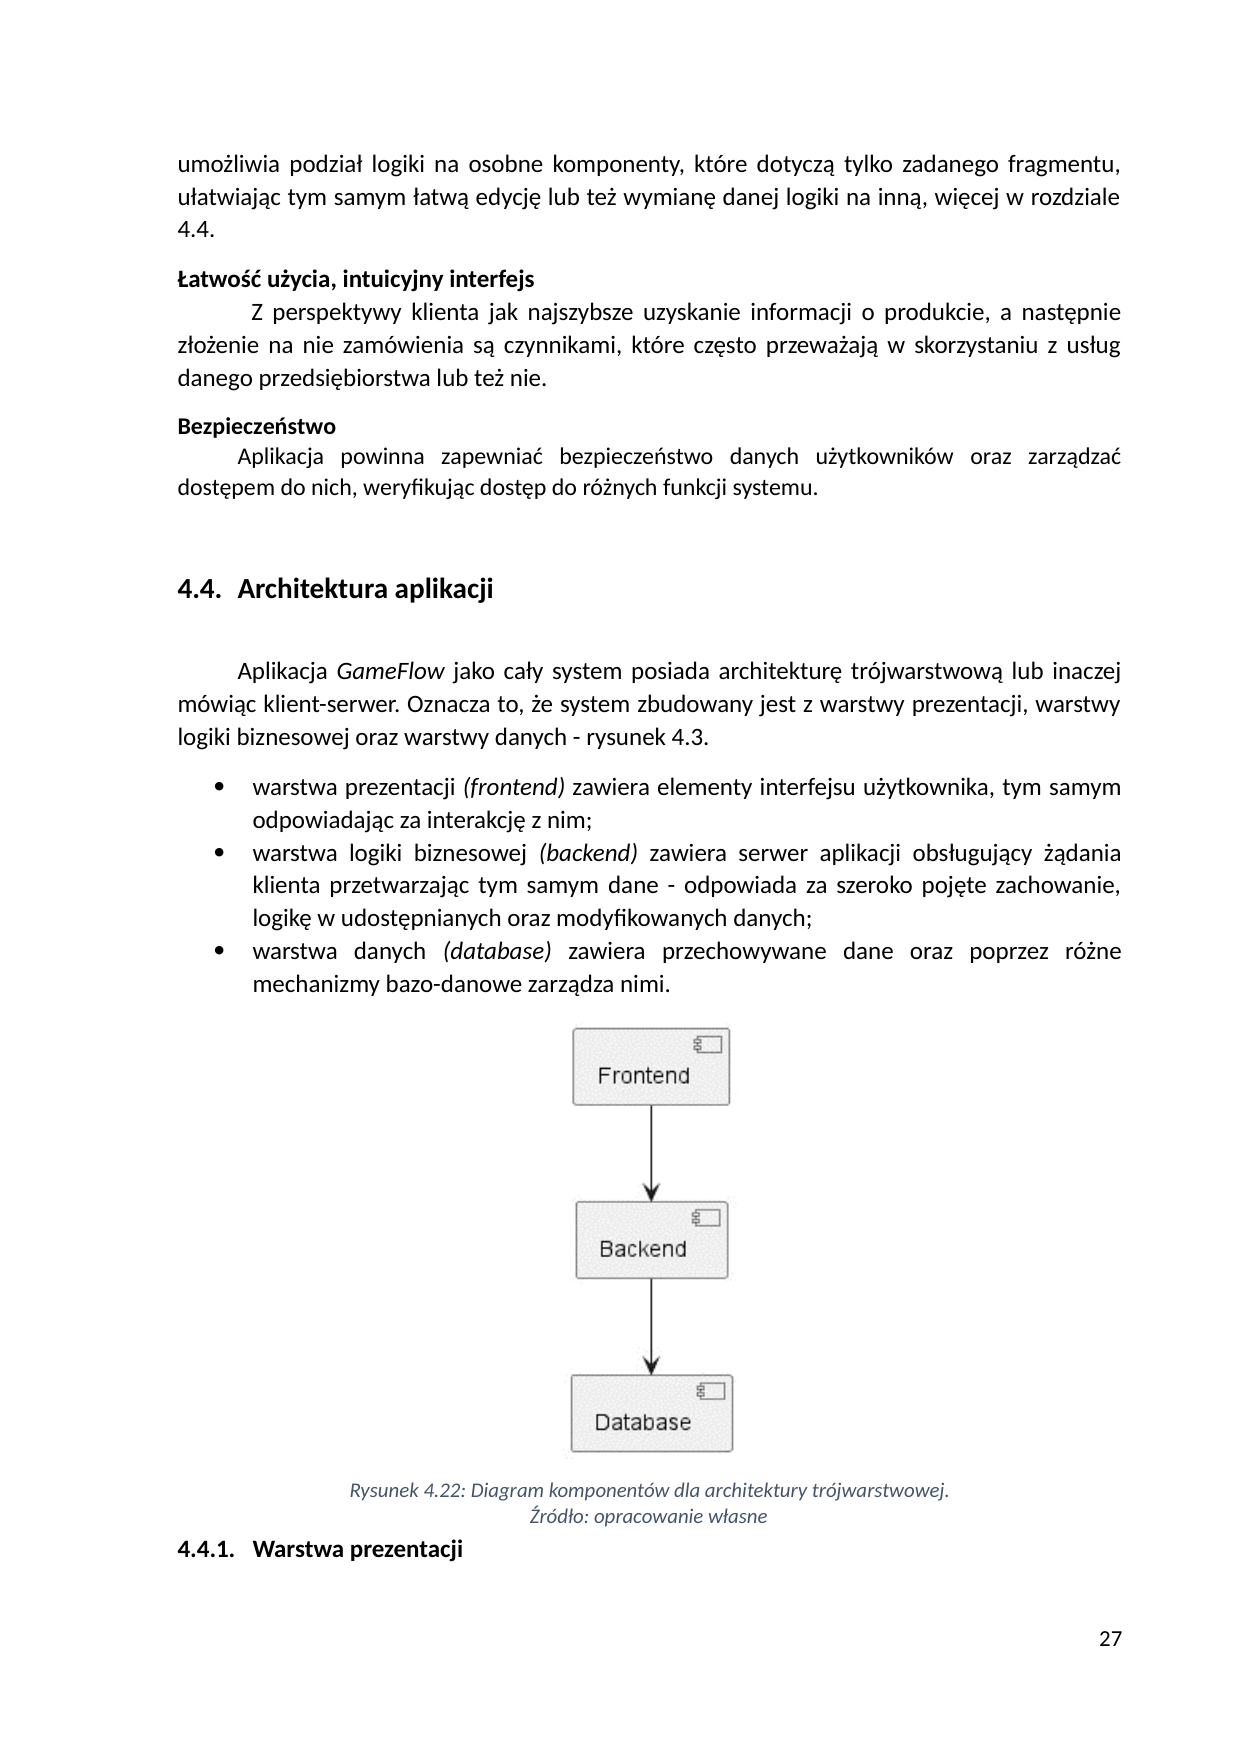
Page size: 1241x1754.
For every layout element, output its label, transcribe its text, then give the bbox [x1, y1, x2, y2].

text Z perspektywy klienta jak najszybsze uzyskanie informacji o produkcie, a następnie złożenie na nie zamówienia są czynnikami, które często przeważają w skorzystaniu z usług danego przedsiębiorstwa lub też nie. [177, 296, 1122, 392]
list warstwa danych (database) zawiera przechowywane dane oraz poprzez różne mechanizmy bazo-danowe zarządza nimi. [215, 935, 1122, 999]
picture [560, 1017, 740, 1459]
list warstwa prezentacji (frontend) zawiera elementy interfejsu użytkownika, tym samym odpowiadając za interakcję z nim; [215, 771, 1122, 834]
text Aplikacja powinna zapewniać bezpieczeństwo danych użytkowników oraz zarządzać dostępem do nich, weryfikując dostęp do różnych funkcji systemu. [177, 441, 1122, 502]
text Bezpieczeństwo [177, 411, 1122, 441]
text Źródło: opracowanie własne [177, 1503, 1122, 1528]
subtitle Warstwa prezentacji [177, 1533, 1122, 1563]
text Łatwość użycia, intuicyjny interfejs [177, 263, 1122, 294]
text Aplikacja GameFlow jako cały system posiada architekturę trójwarstwową lub inaczej mówiąc klient-serwer. Oznacza to, że system zbudowany jest z warstwy prezentacji, warstwy logiki biznesowej oraz warstwy danych - rysunek 4.3. [177, 655, 1122, 752]
list warstwa logiki biznesowej (backend) zawiera serwer aplikacji obsługujący żądania klienta przetwarzając tym samym dane - odpowiada za szeroko pojęte zachowanie, logikę w udostępnianych oraz modyfikowanych danych; [215, 837, 1122, 933]
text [177, 148, 1122, 244]
subtitle Architektura aplikacji [177, 570, 1122, 606]
